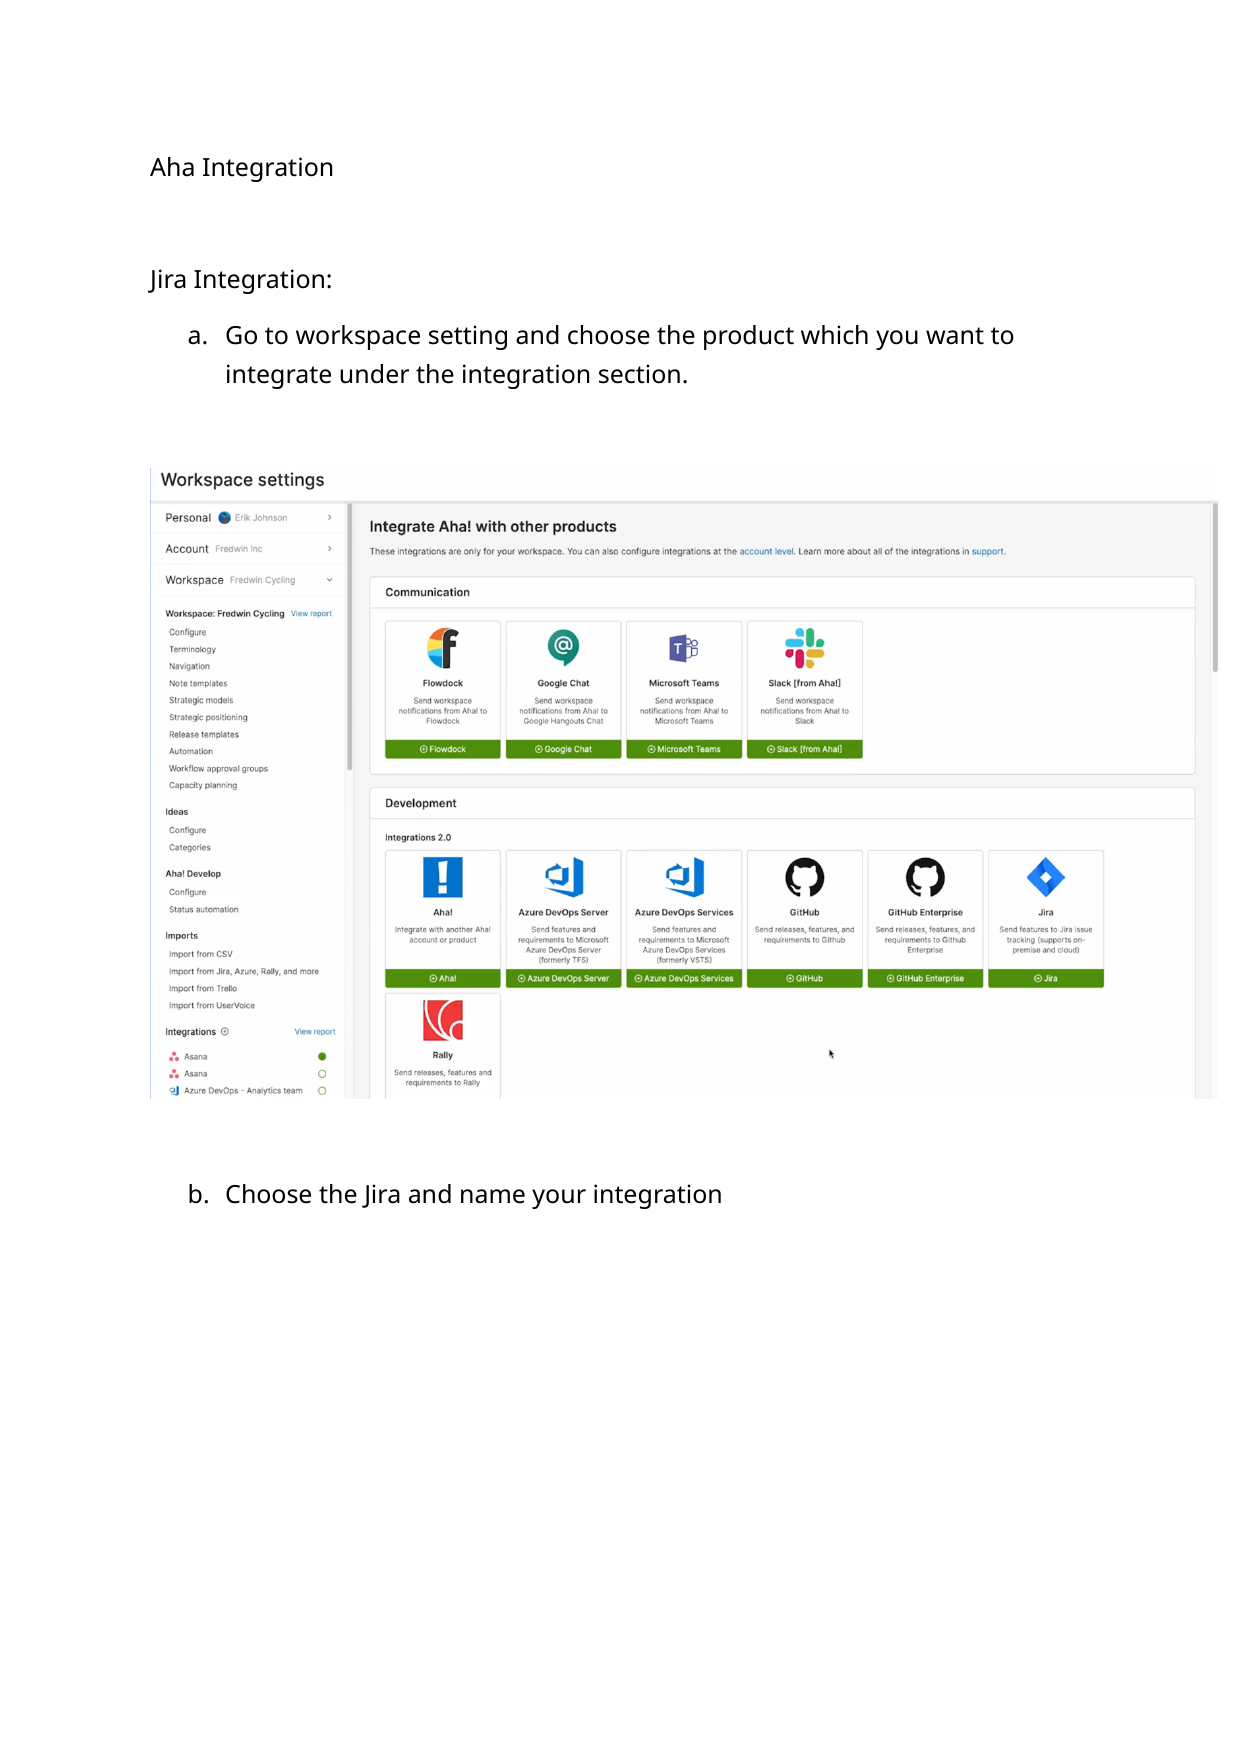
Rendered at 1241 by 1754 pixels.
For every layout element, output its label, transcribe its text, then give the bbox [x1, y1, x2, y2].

text Aha Integration [150, 150, 1090, 184]
picture [150, 468, 1219, 1099]
list Go to workspace setting and choose the product which you want to integrate under the integration section. [187, 317, 1090, 391]
text Jira Integration: [150, 262, 1090, 296]
list Choose the Jira and name your integration [187, 1176, 1090, 1210]
